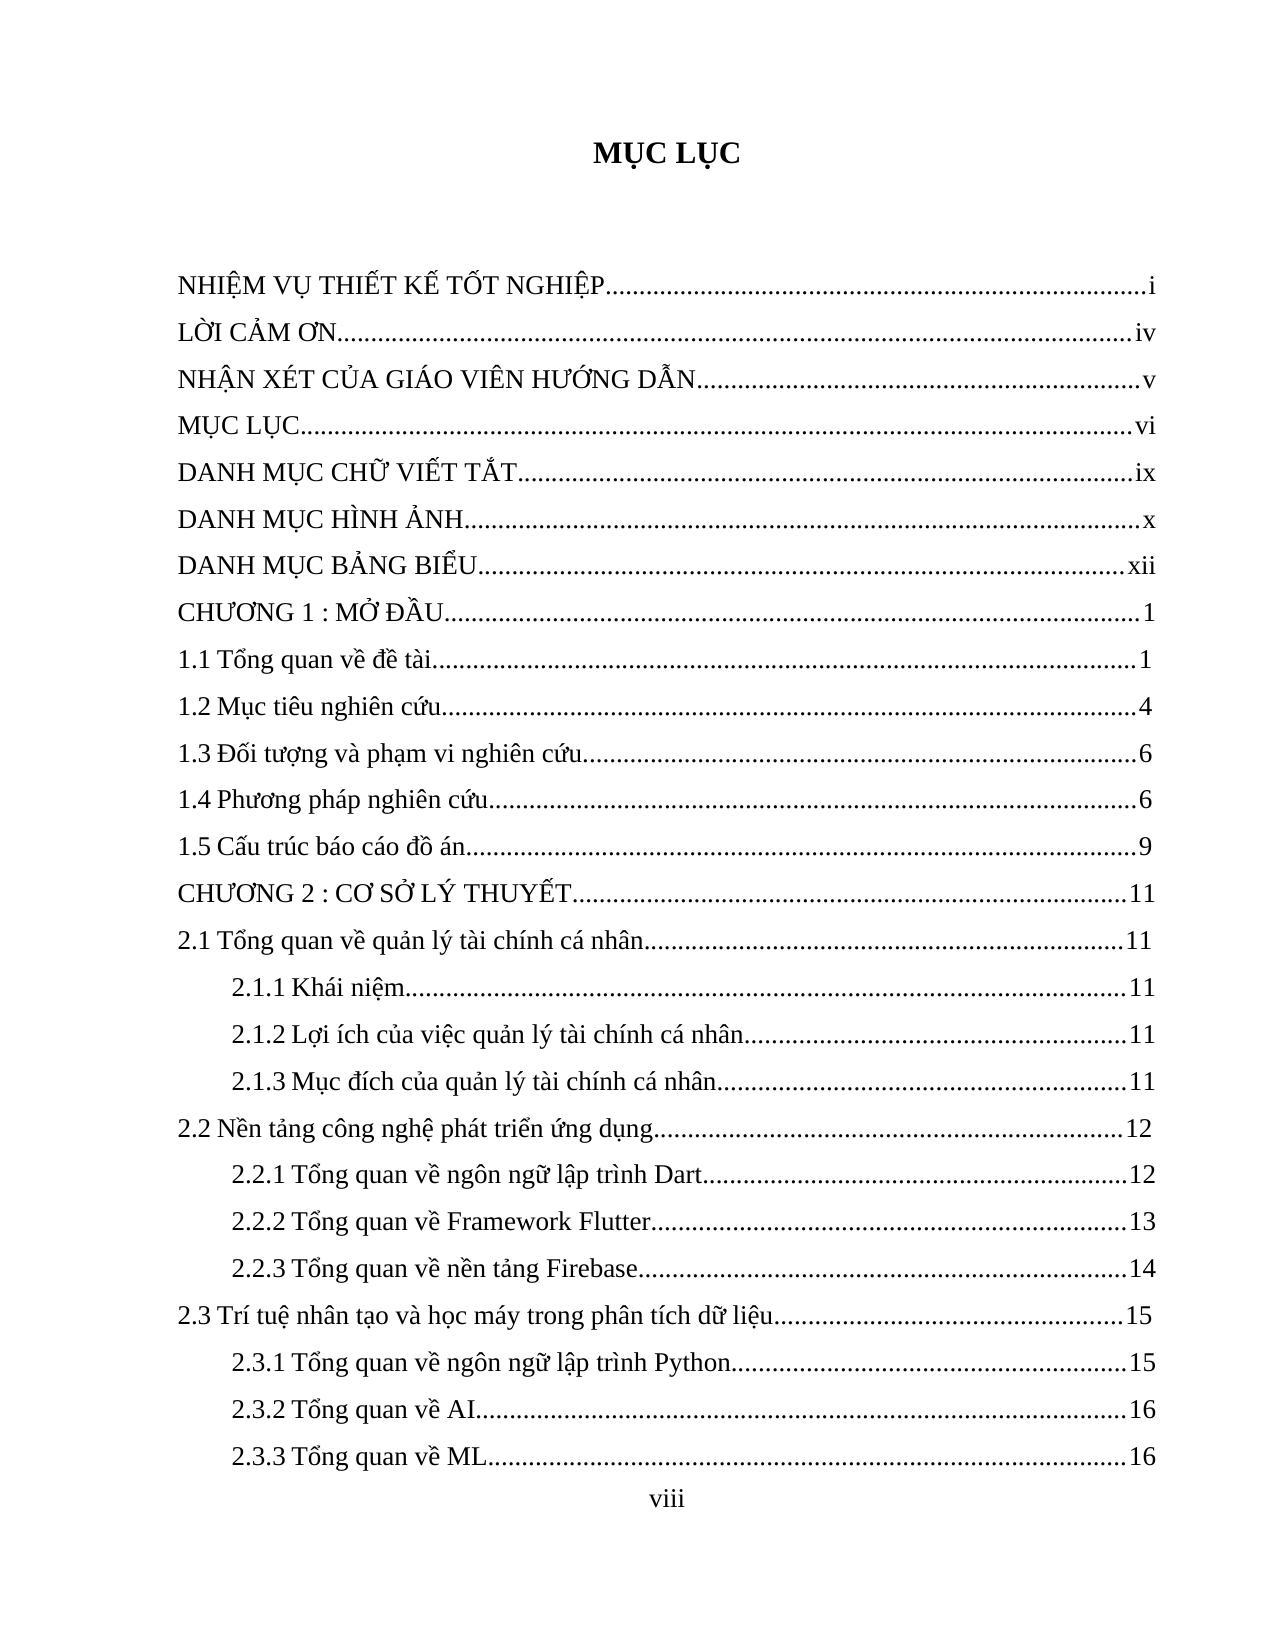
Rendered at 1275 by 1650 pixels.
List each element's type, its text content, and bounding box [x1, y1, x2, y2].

subtitle MỤC LỤC [177, 134, 1157, 170]
